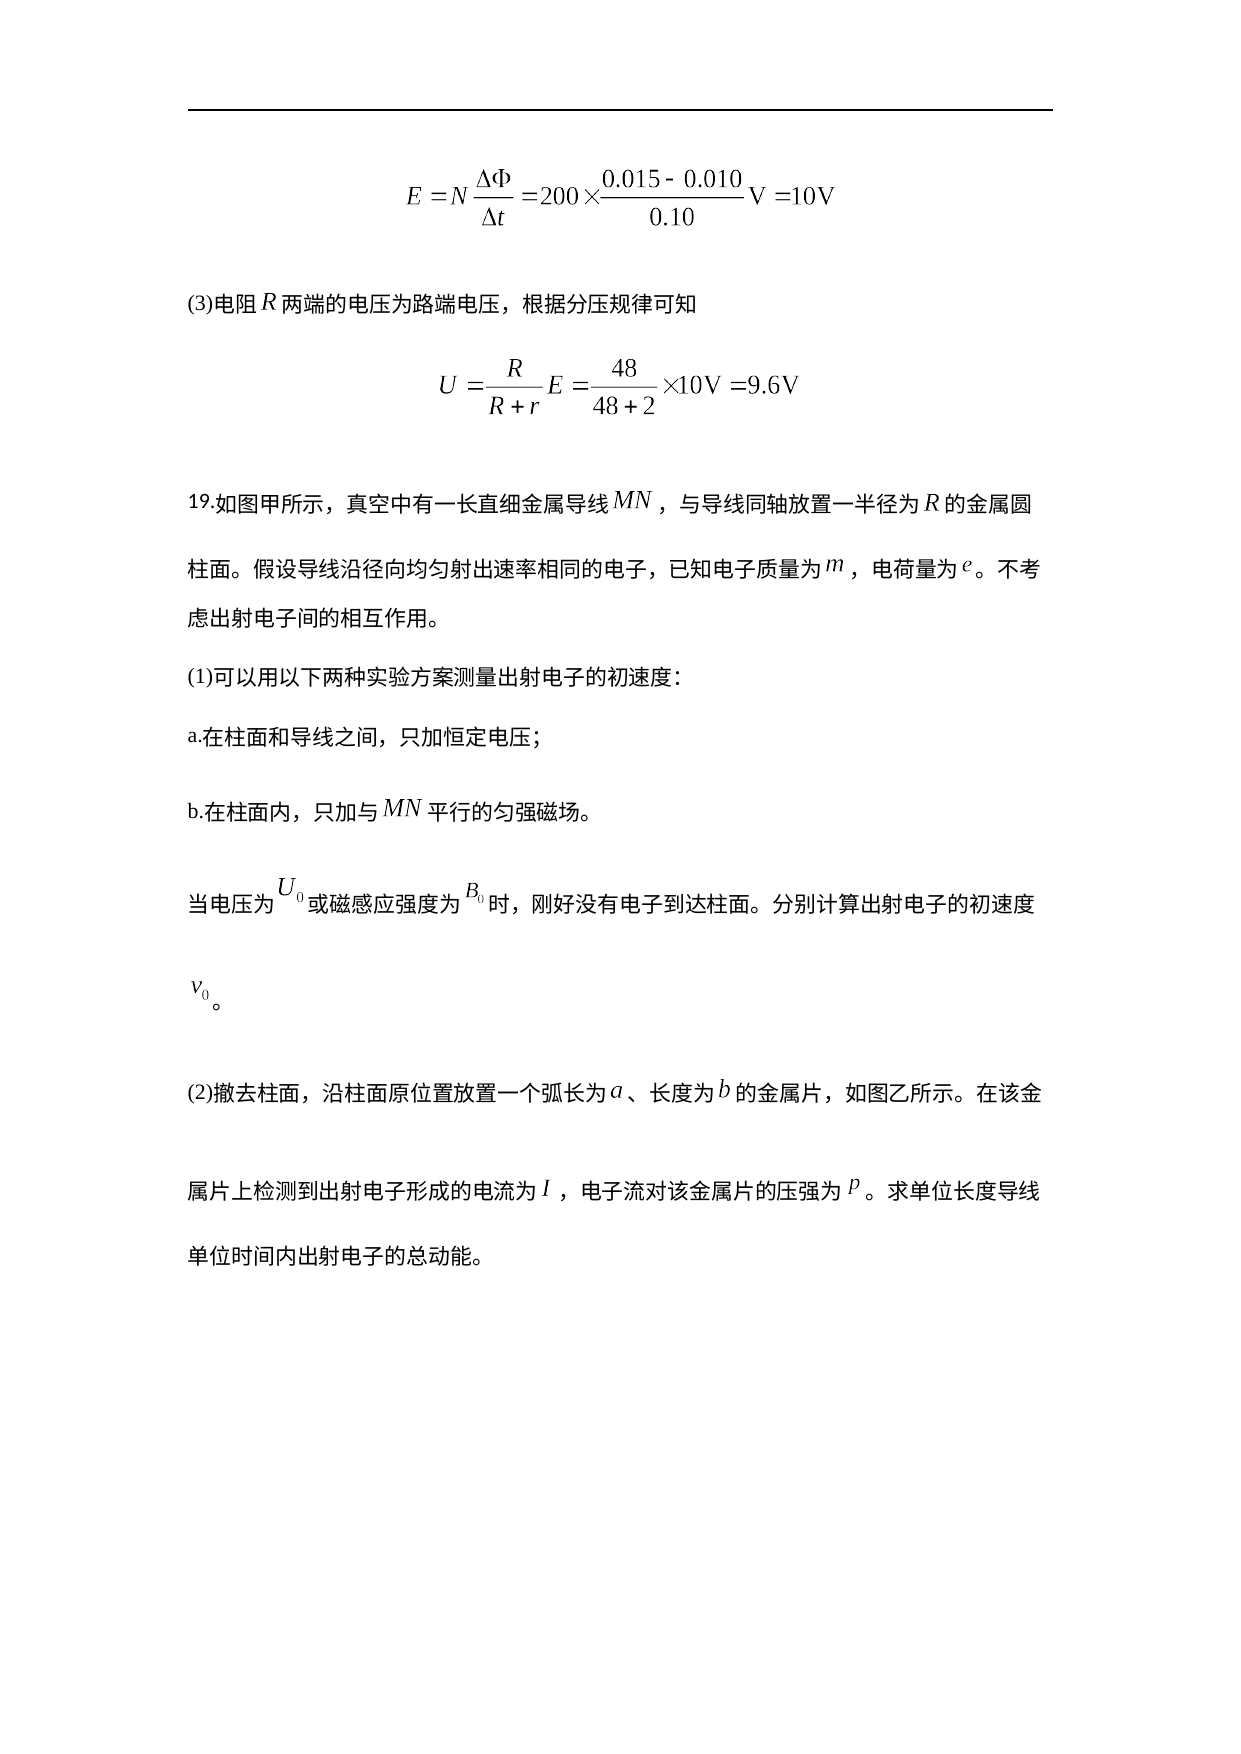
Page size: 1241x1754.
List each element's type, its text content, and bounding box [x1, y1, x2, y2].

text 19.如图甲所示，真空中有一长直细金属导线，与导线同轴放置一半径为的金属圆柱面。假设导线沿径向均匀射出速率相同的电子，已知电子质量为，电荷量为。不考虑出射电子间的相互作用。 [187, 471, 1053, 633]
text (1)可以用以下两种实验方案测量出射电子的初速度： [187, 660, 1053, 692]
text (2)撤去柱面，沿柱面原位置放置一个弧长为、长度为的金属片，如图乙所示。在该金属片上检测到出射电子形成的电流为，电子流对该金属片的压强为。求单位长度导线单位时间内出射电子的总动能。 [187, 1059, 1053, 1271]
text (3)电阻两端的电压为路端电压，根据分压规律可知 [187, 270, 1053, 335]
text a.在柱面和导线之间，只加恒定电压； [187, 719, 1053, 752]
text b.在柱面内，只加与平行的匀强磁场。 [187, 778, 1053, 843]
text 当电压为或磁感应强度为时，刚好没有电子到达柱面。分别计算出射电子的初速度。 [187, 870, 1053, 1033]
